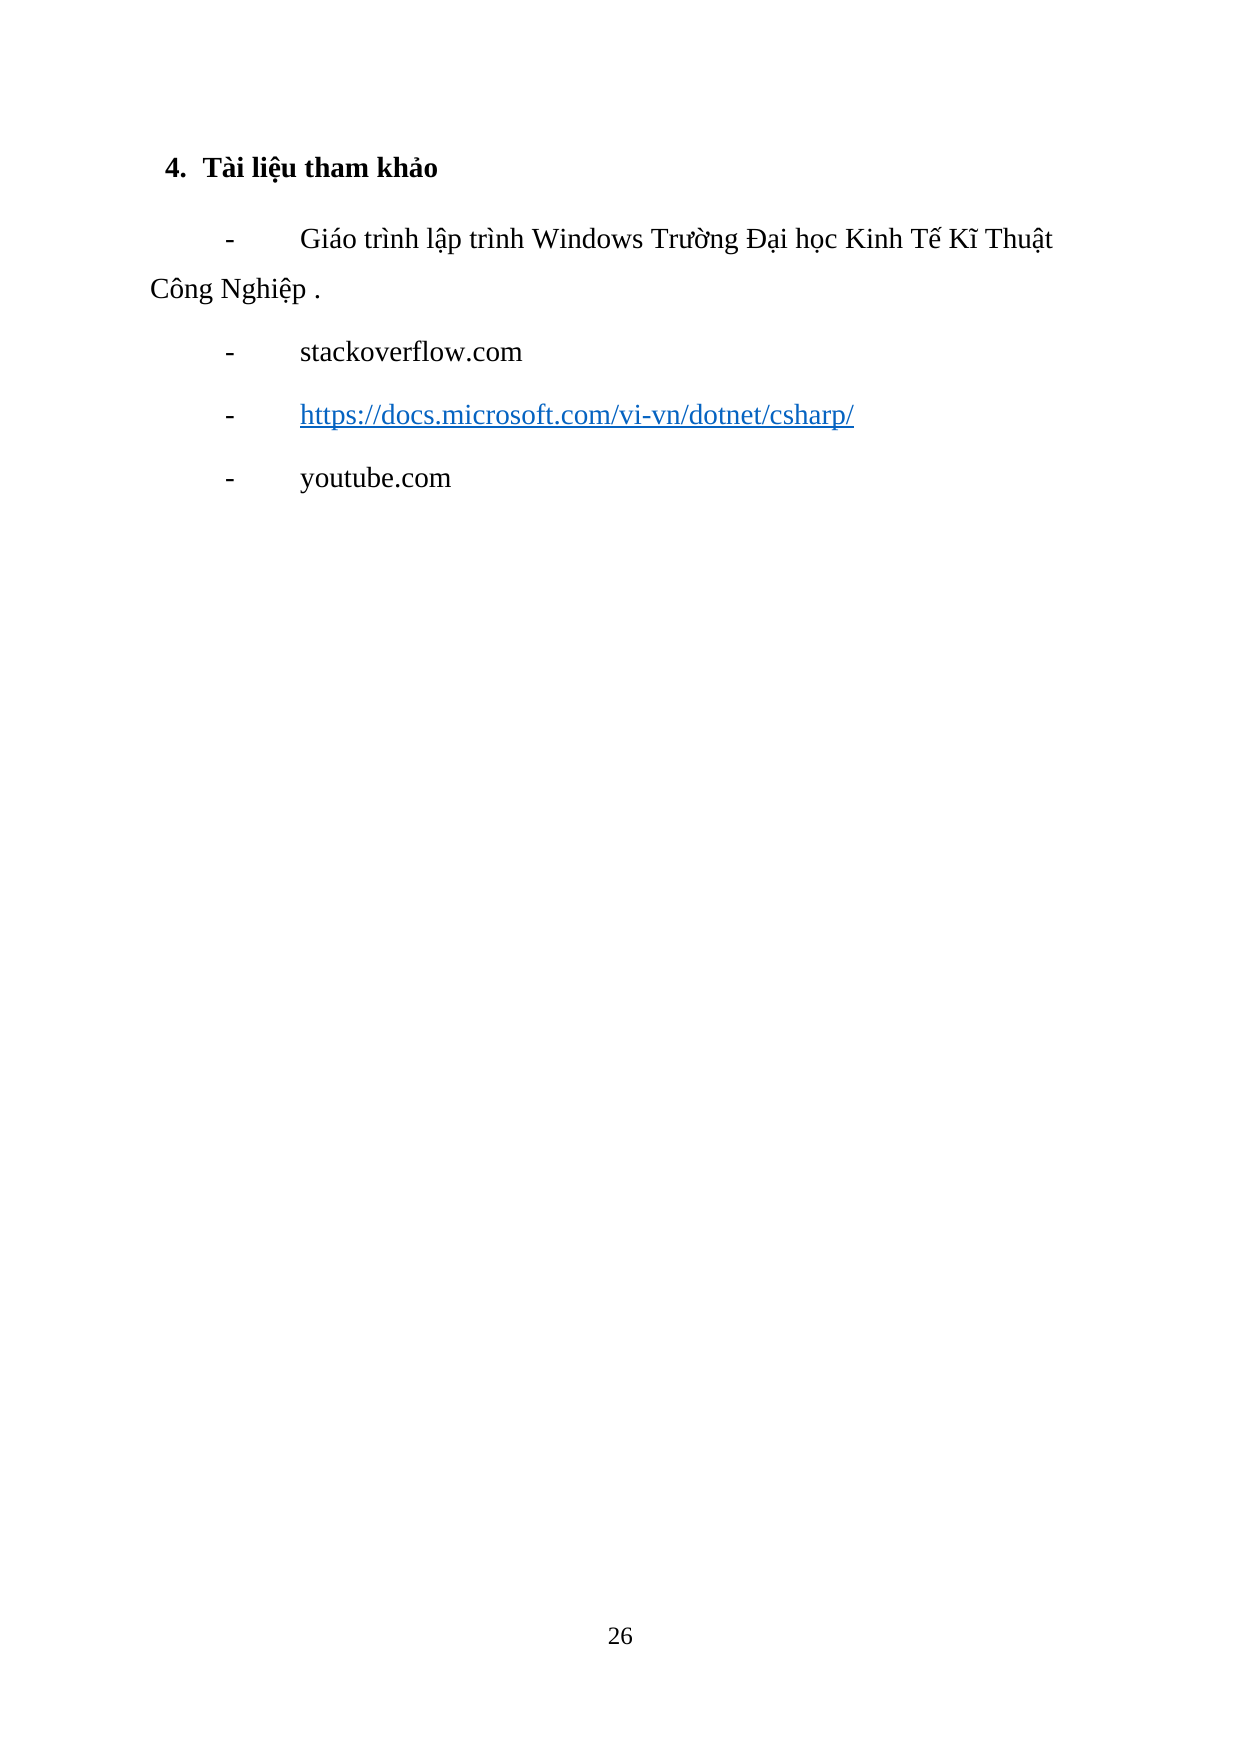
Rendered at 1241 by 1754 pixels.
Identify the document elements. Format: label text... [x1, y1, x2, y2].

list youtube.com [150, 460, 1090, 493]
list stackoverflow.com [150, 334, 1090, 368]
list https://docs.microsoft.com/vi-vn/dotnet/csharp/ [150, 397, 1090, 431]
list Tài liệu tham khảo [165, 150, 1090, 183]
list Giáo trình lập trình Windows Trường Đại học Kinh Tế Kĩ Thuật Công Nghiệp . [150, 221, 1090, 305]
